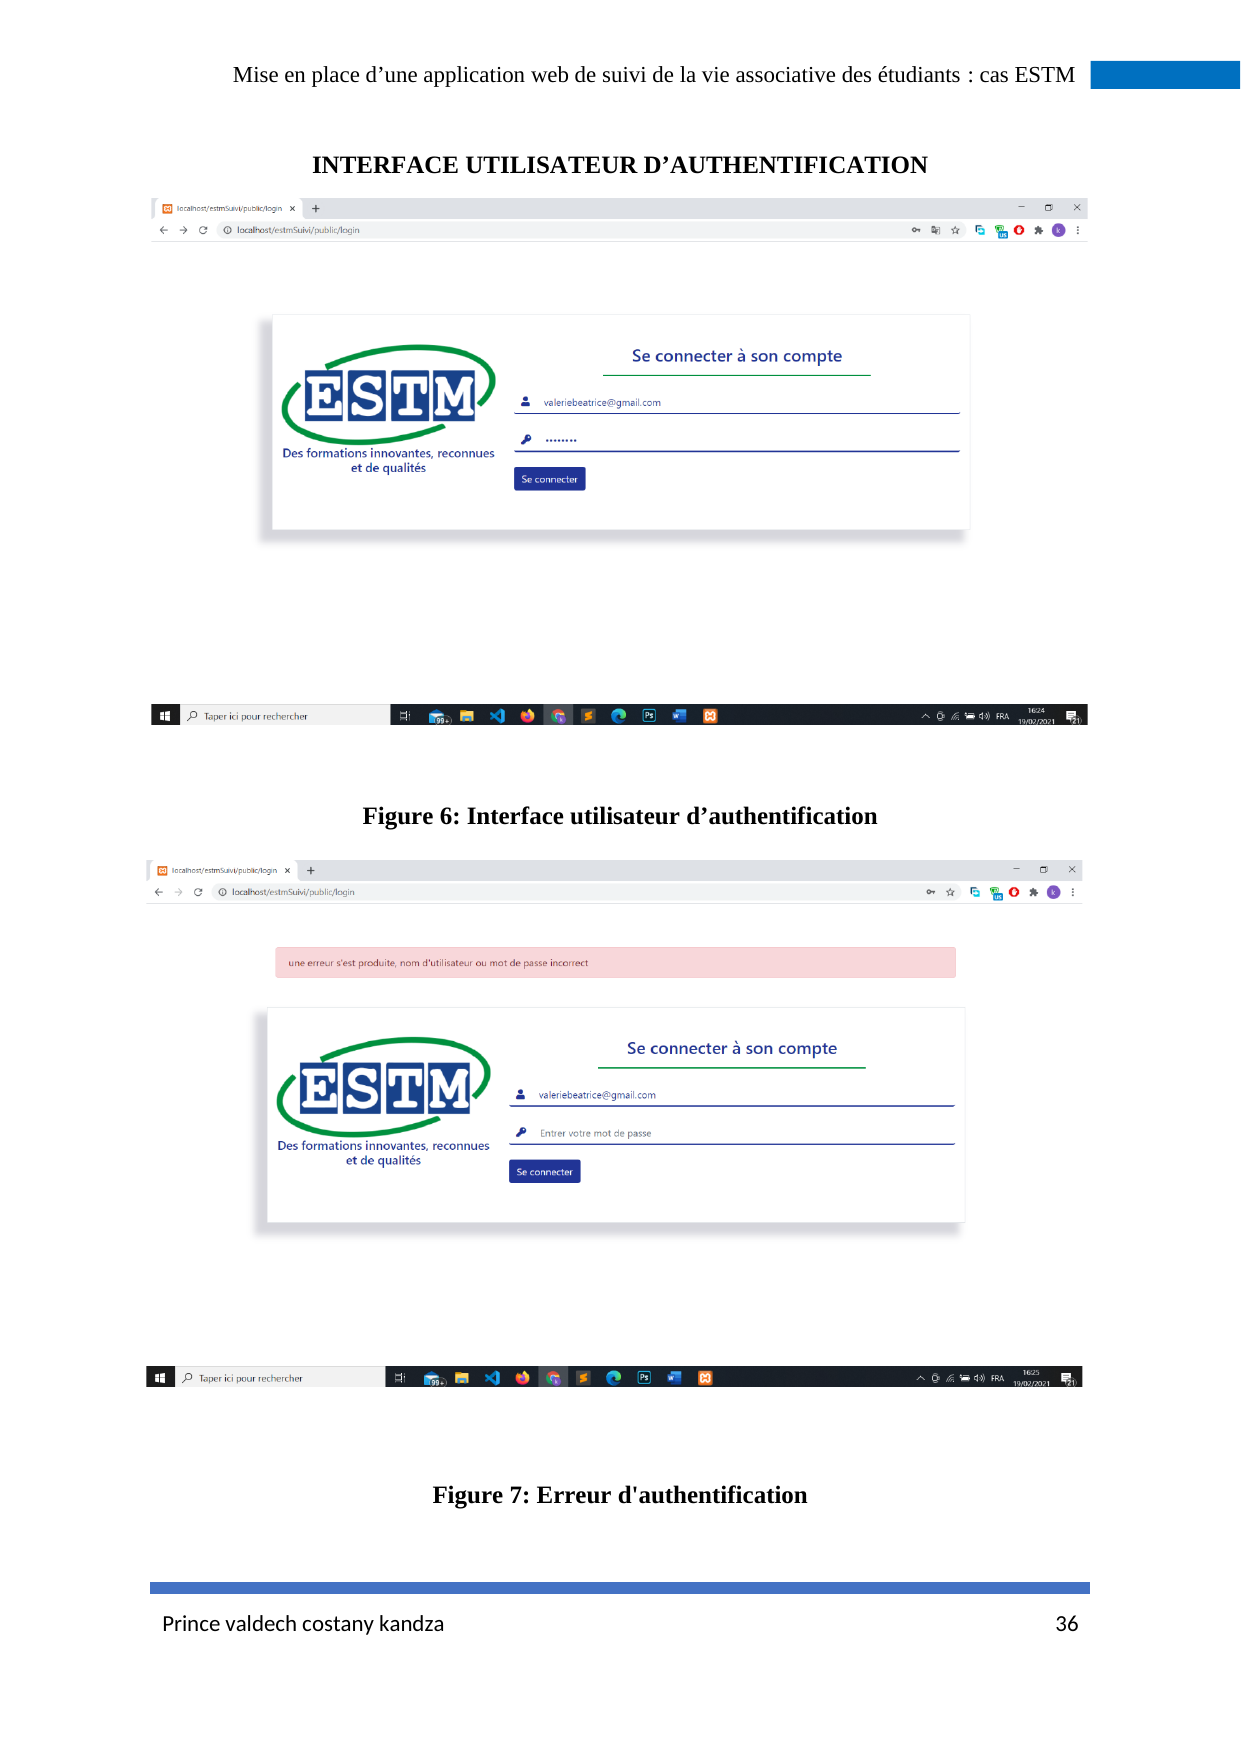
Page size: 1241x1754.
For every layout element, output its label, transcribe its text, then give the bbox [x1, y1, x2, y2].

text Figure : Erreur d'authentification [150, 1480, 1090, 1508]
list INTERFACE UTILISATEUR D’AUTHENTIFICATION [150, 150, 1090, 179]
picture [145, 860, 1082, 1386]
picture [150, 198, 1087, 724]
